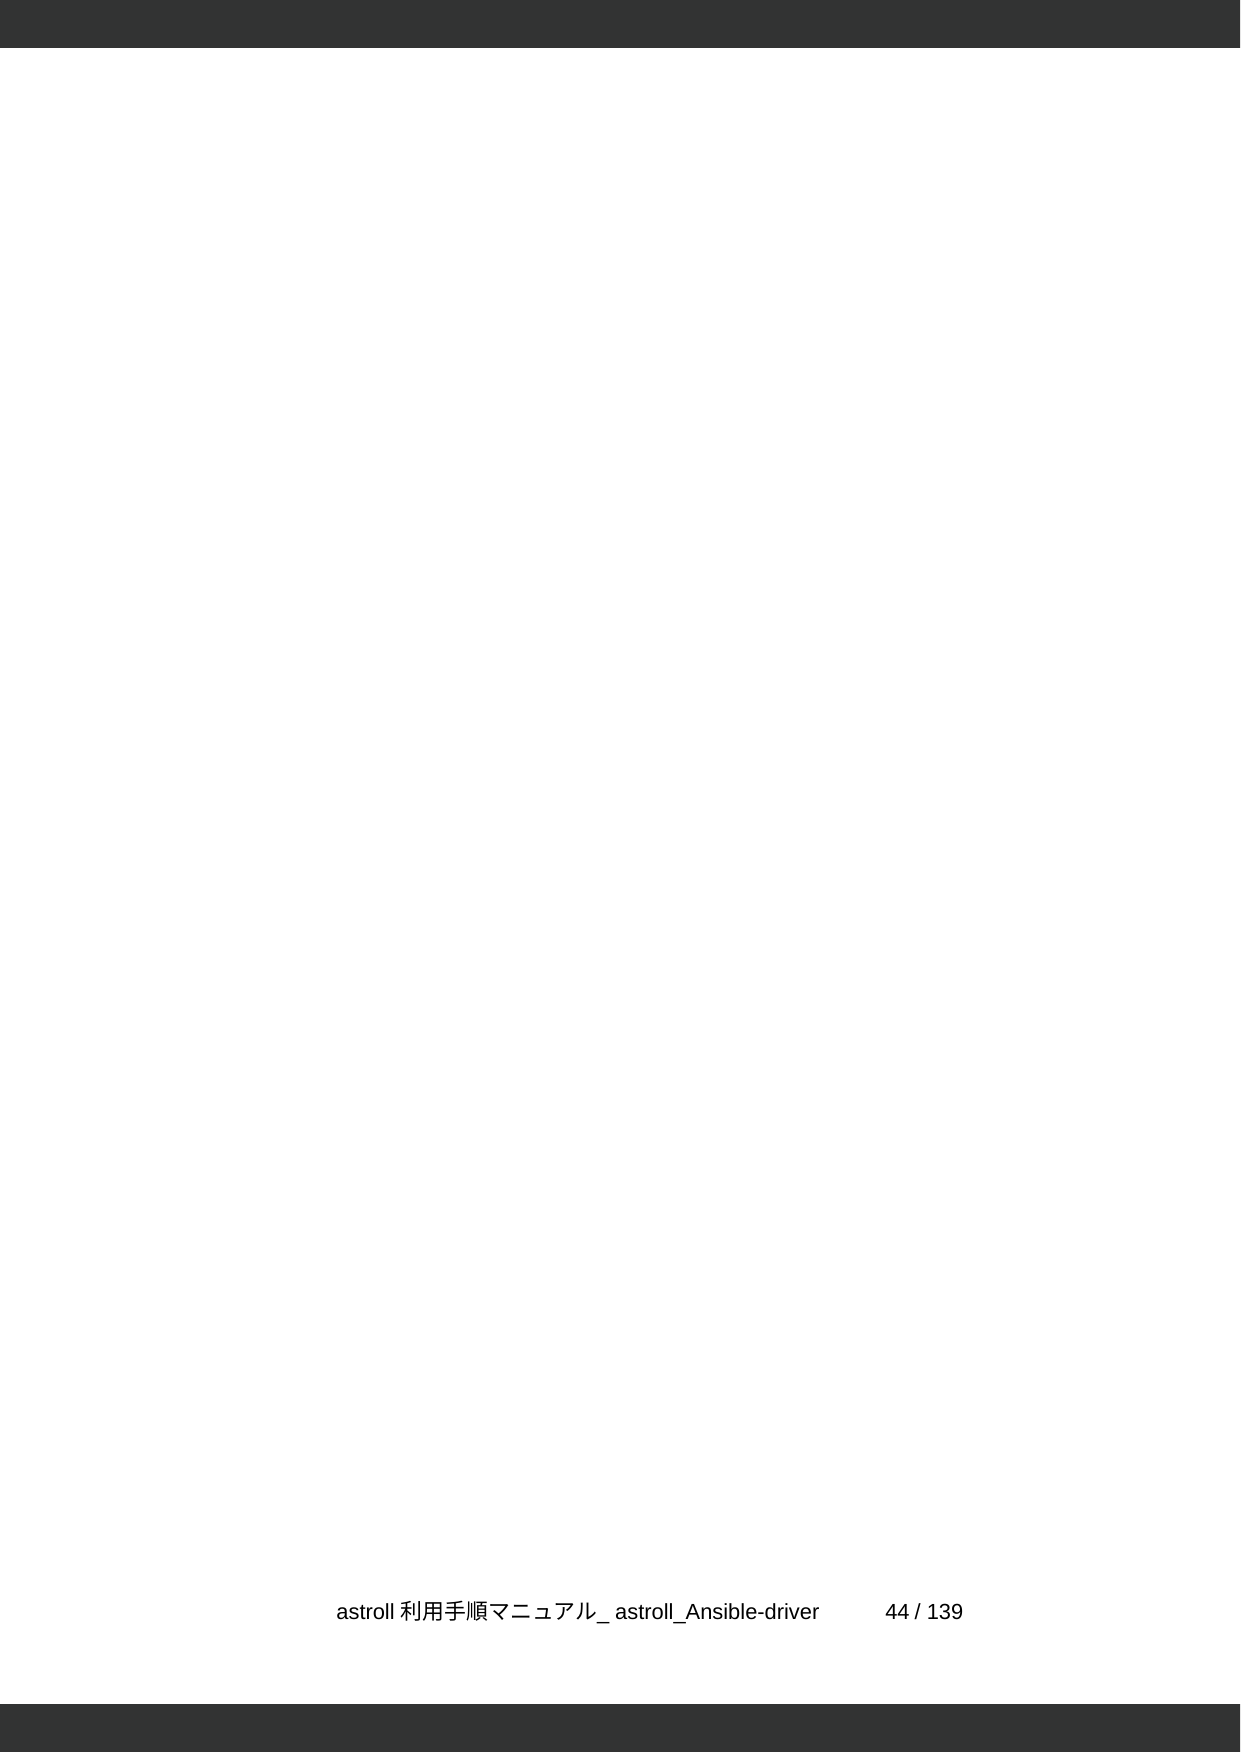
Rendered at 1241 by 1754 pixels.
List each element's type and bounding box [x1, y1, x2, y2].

picture [0, 1704, 1241, 1752]
picture [0, 0, 1241, 48]
